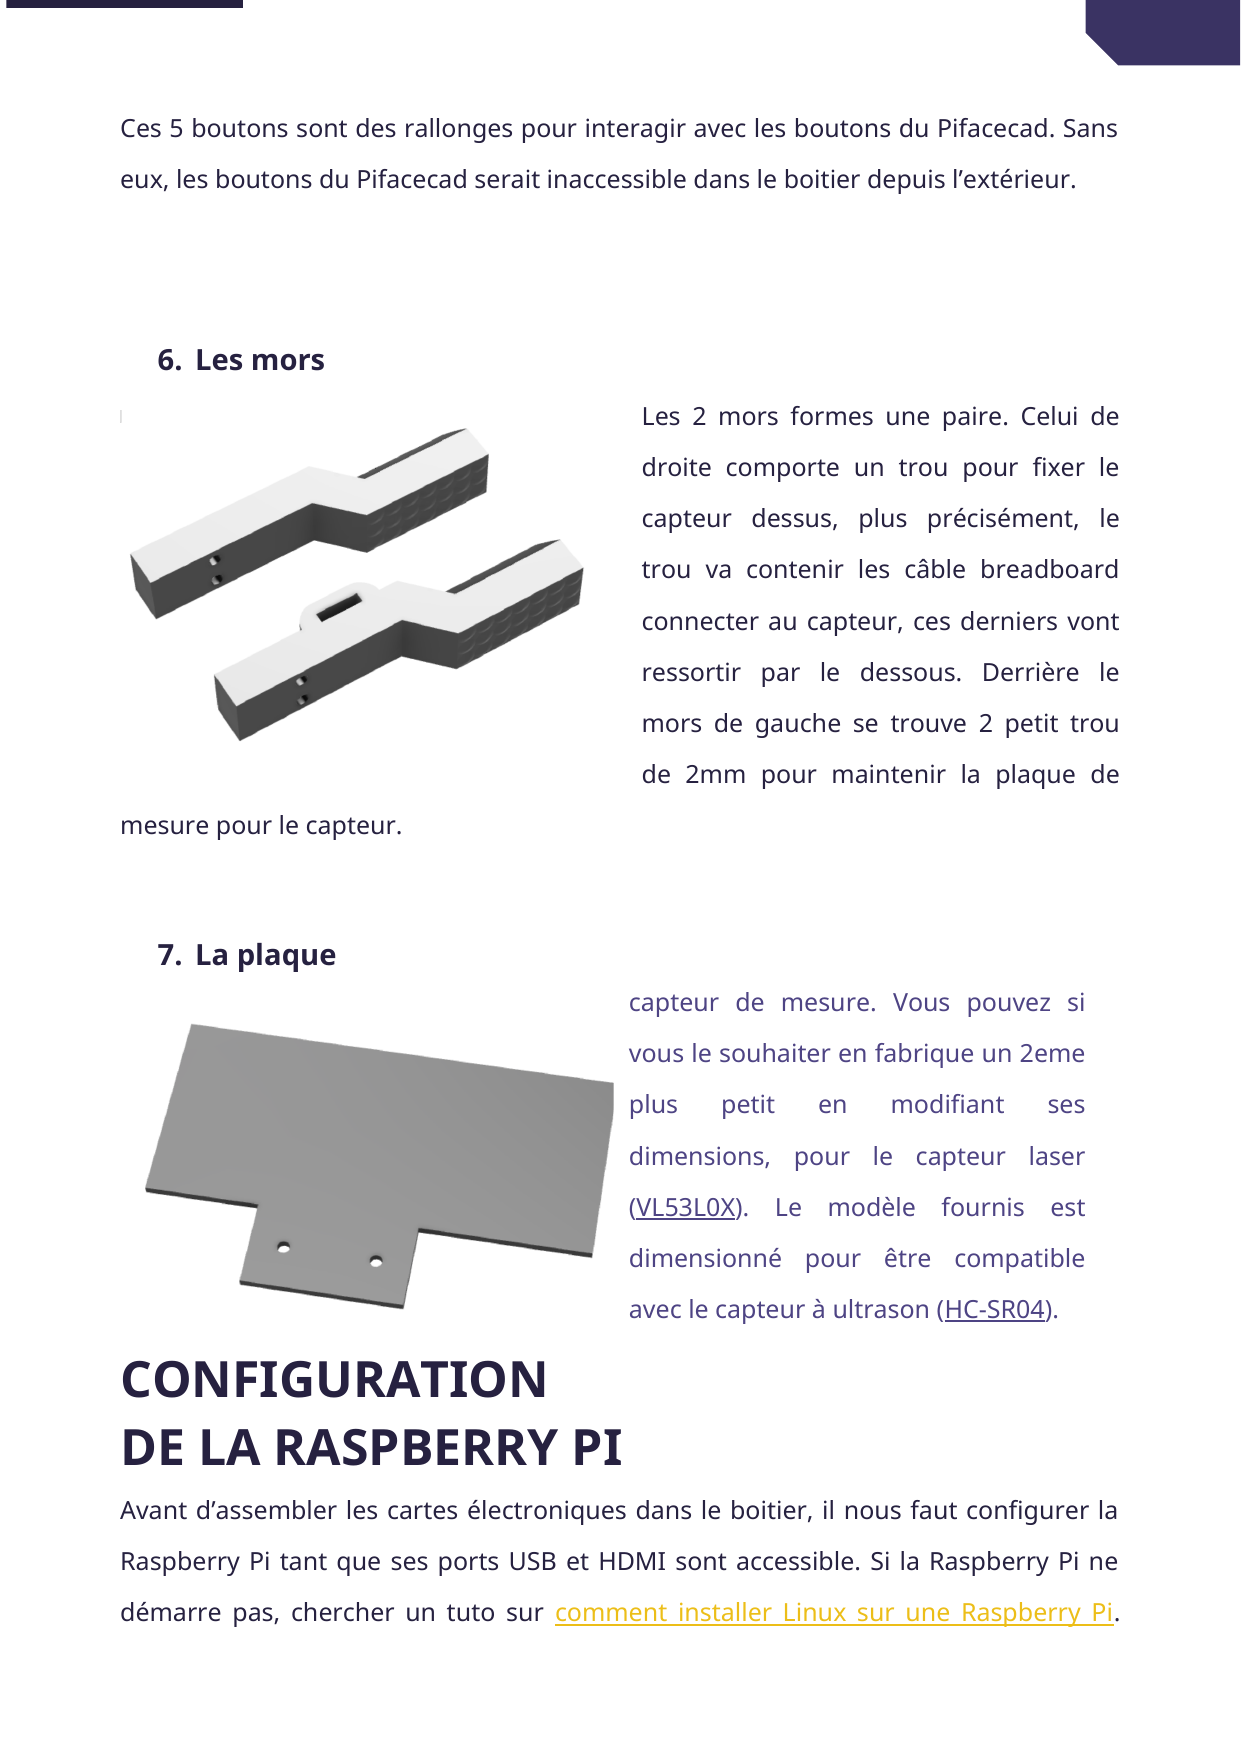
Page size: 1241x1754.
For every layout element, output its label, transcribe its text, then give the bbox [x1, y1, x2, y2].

subtitle La plaque [157, 934, 1120, 974]
picture [120, 410, 623, 763]
text Ces 5 boutons sont des rallonges pour interagir avec les boutons du Pifacecad. Sans eux, les boutons du Pifacecad serait inaccessible dans le boitier depuis l’extérieur. [120, 110, 1120, 196]
subtitle Les mors [157, 339, 1120, 379]
picture [132, 1007, 613, 1345]
subtitle Configuration de la raspberry pi [120, 1163, 1120, 1480]
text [120, 1493, 1120, 1629]
